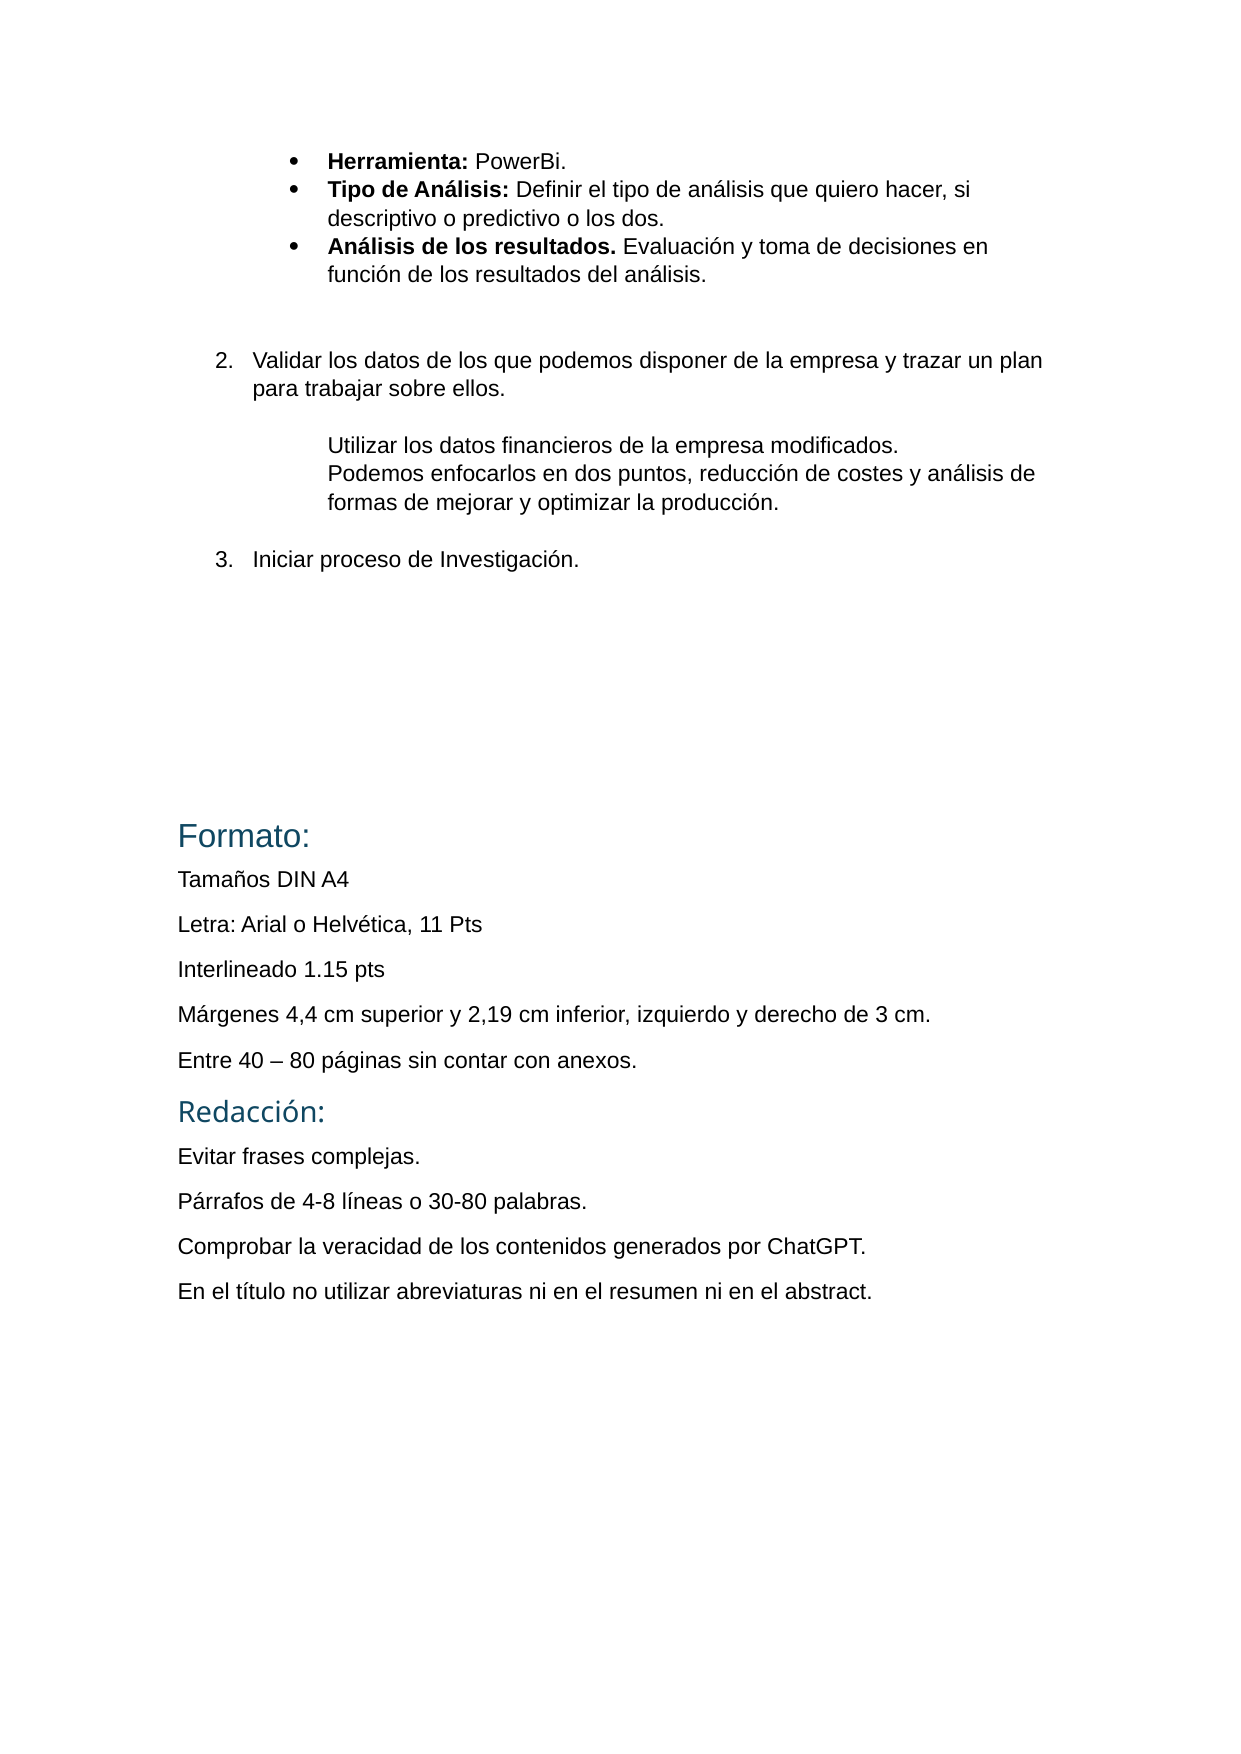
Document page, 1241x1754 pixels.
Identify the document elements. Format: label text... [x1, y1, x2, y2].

list Podemos enfocarlos en dos puntos, reducción de costes y análisis de formas de mejorar y optimizar la producción. [327, 460, 1063, 515]
text Evitar frases complejas. [177, 1143, 1063, 1169]
text Entre 40 – 80 páginas sin contar con anexos. [177, 1047, 1063, 1073]
text Interlineado 1.15 pts [177, 956, 1063, 983]
list Herramienta: PowerBi. [290, 148, 1063, 174]
subtitle Redacción: [177, 1092, 1063, 1131]
text Comprobar la veracidad de los contenidos generados por ChatGPT. [177, 1233, 1063, 1259]
list Utilizar los datos financieros de la empresa modificados. [327, 432, 1063, 458]
text En el título no utilizar abreviaturas ni en el resumen ni en el abstract. [177, 1278, 1063, 1304]
subtitle Formato: [177, 816, 1063, 855]
text Párrafos de 4-8 líneas o 30-80 palabras. [177, 1188, 1063, 1214]
list Validar los datos de los que podemos disponer de la empresa y trazar un plan para trabajar sobre ellos. [215, 347, 1063, 401]
list Tipo de Análisis: Definir el tipo de análisis que quiero hacer, si descriptivo o predictivo o los dos. [290, 176, 1063, 231]
text Tamaños DIN A4 [177, 866, 1063, 892]
list Iniciar proceso de Investigación. [215, 546, 1063, 572]
list Análisis de los resultados. Evaluación y toma de decisiones en función de los resultados del análisis. [290, 233, 1063, 288]
text Márgenes 4,4 cm superior y 2,19 cm inferior, izquierdo y derecho de 3 cm. [177, 1001, 1063, 1028]
text Letra: Arial o Helvética, 11 Pts [177, 911, 1063, 938]
